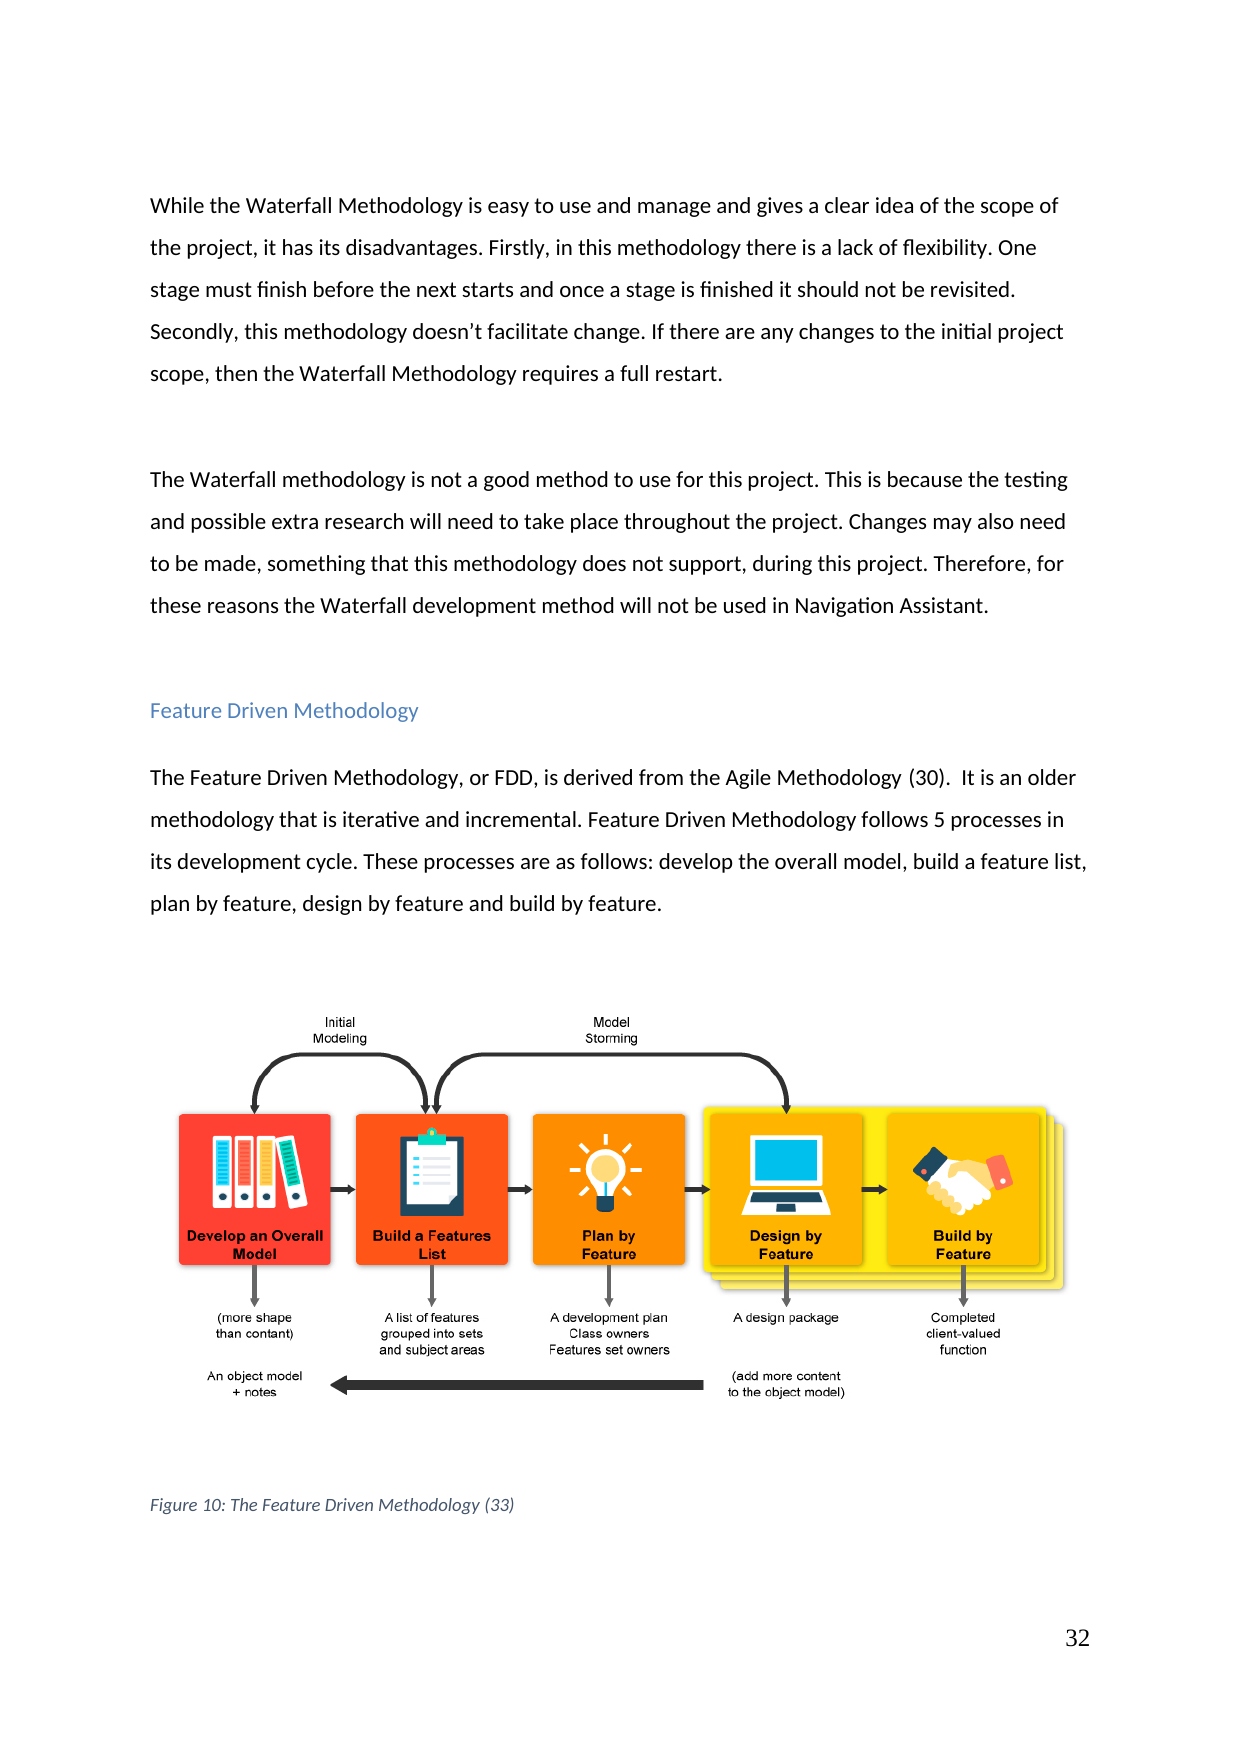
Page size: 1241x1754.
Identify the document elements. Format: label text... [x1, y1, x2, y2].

text The Waterfall methodology is not a good method to use for this project. This is because the testing and possible extra research will need to take place throughout the project. Changes may also need to be made, something that this methodology does not support, during this project. Therefore, for these reasons the Waterfall development method will not be used in Navigation Assistant. [150, 465, 1090, 619]
picture [150, 956, 1091, 1455]
text Feature Driven Methodology [150, 696, 1090, 724]
text The Feature Driven Methodology, or FDD, is derived from the Agile Methodology (30). It is an older methodology that is iterative and incremental. Feature Driven Methodology follows 5 processes in its development cycle. These processes are as follows: develop the overall model, build a feature list, plan by feature, design by feature and build by feature. [150, 763, 1090, 917]
text While the Waterfall Methodology is easy to use and manage and gives a clear idea of the scope of the project, it has its disadvantages. Firstly, in this methodology there is a lack of flexibility. One stage must finish before the next starts and once a stage is finished it should not be revisited. Secondly, this methodology doesn’t facilitate change. If there are any changes to the initial project scope, then the Waterfall Methodology requires a full restart. [150, 191, 1090, 387]
